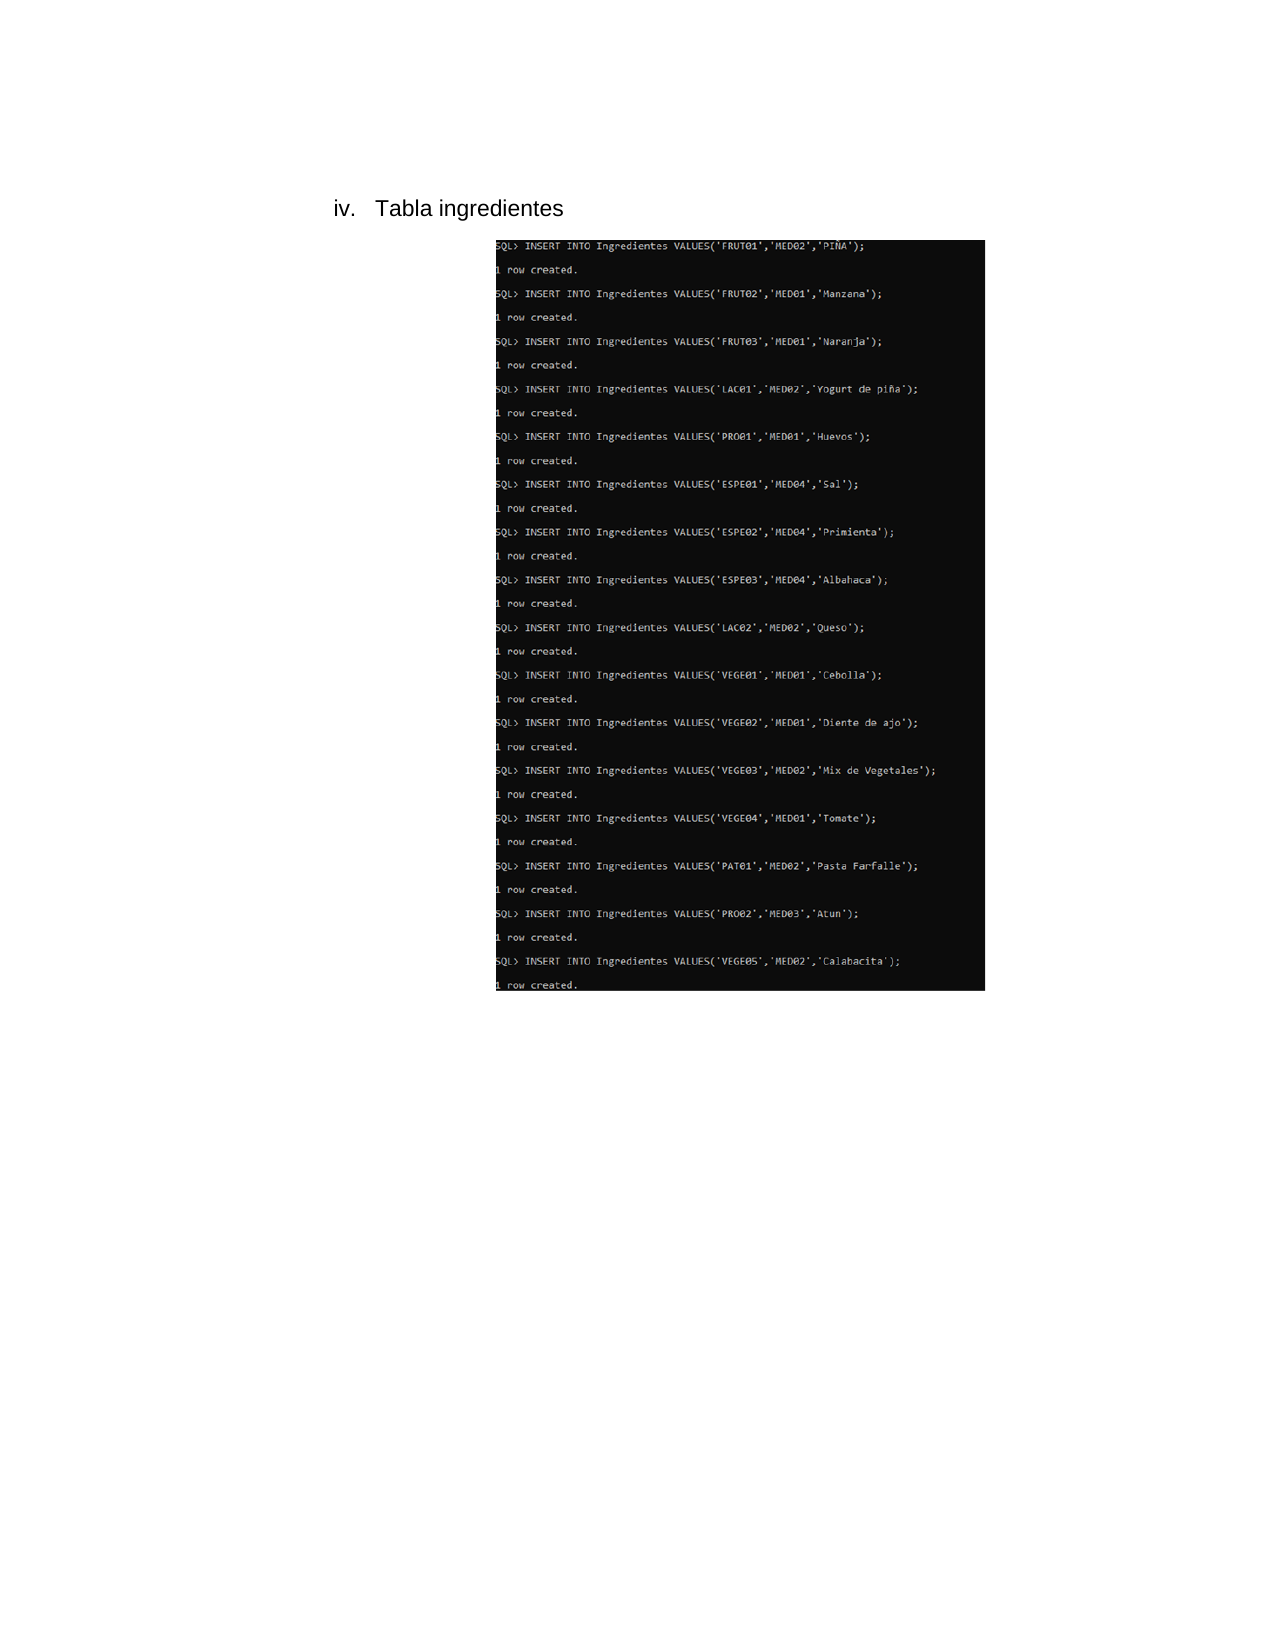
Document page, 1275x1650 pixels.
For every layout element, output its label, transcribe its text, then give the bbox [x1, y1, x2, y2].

picture [496, 240, 986, 991]
list Tabla ingredientes [356, 195, 1125, 221]
